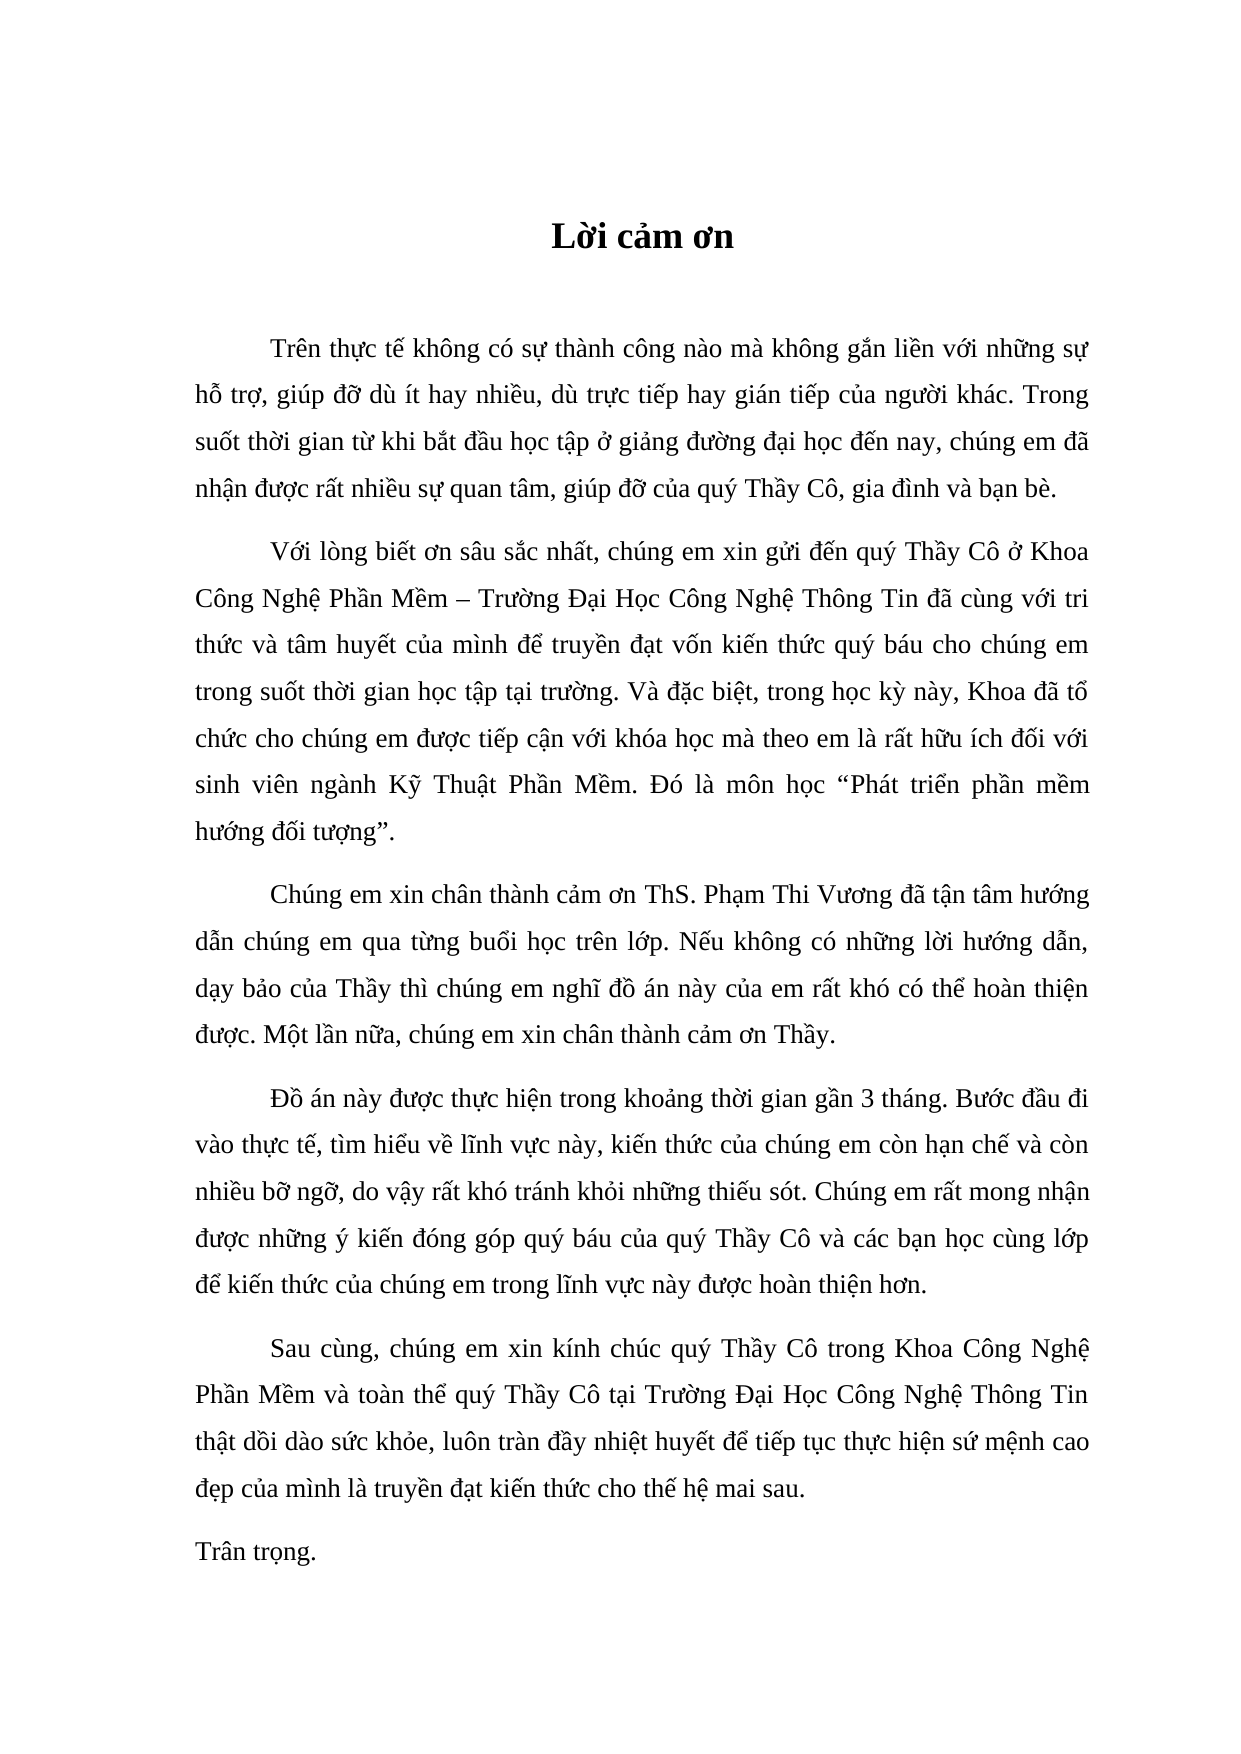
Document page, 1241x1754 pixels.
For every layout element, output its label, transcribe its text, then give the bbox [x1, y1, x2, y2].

text Trân trọng. [195, 1535, 1090, 1566]
text Lời cảm ơn [195, 213, 1090, 256]
text Trên thực tế không có sự thành công nào mà không gắn liền với những sự hỗ trợ, giúp đỡ dù ít hay nhiều, dù trực tiếp hay gián tiếp của người khác. Trong suốt thời gian từ khi bắt đầu học tập ở giảng đường đại học đến nay, chúng em đã nhận được rất nhiều sự quan tâm, giúp đỡ của quý Thầy Cô, gia đình và bạn bè. [195, 332, 1090, 503]
text Chúng em xin chân thành cảm ơn ThS. Phạm Thi Vương đã tận tâm hướng dẫn chúng em qua từng buổi học trên lớp. Nếu không có những lời hướng dẫn, dạy bảo của Thầy thì chúng em nghĩ đồ án này của em rất khó có thể hoàn thiện được. Một lần nữa, chúng em xin chân thành cảm ơn Thầy. [195, 878, 1090, 1049]
text Đồ án này được thực hiện trong khoảng thời gian gần 3 tháng. Bước đầu đi vào thực tế, tìm hiểu về lĩnh vực này, kiến thức của chúng em còn hạn chế và còn nhiều bỡ ngỡ, do vậy rất khó tránh khỏi những thiếu sót. Chúng em rất mong nhận được những ý kiến đóng góp quý báu của quý Thầy Cô và các bạn học cùng lớp để kiến thức của chúng em trong lĩnh vực này được hoàn thiện hơn. [195, 1082, 1090, 1299]
text Với lòng biết ơn sâu sắc nhất, chúng em xin gửi đến quý Thầy Cô ở Khoa Công Nghệ Phần Mềm – Trường Đại Học Công Nghệ Thông Tin đã cùng với tri thức và tâm huyết của mình để truyền đạt vốn kiến thức quý báu cho chúng em trong suốt thời gian học tập tại trường. Và đặc biệt, trong học kỳ này, Khoa đã tổ chức cho chúng em được tiếp cận với khóa học mà theo em là rất hữu ích đối với sinh viên ngành Kỹ Thuật Phần Mềm. Đó là môn học “Phát triển phần mềm hướng đối tượng”. [195, 535, 1090, 846]
text Sau cùng, chúng em xin kính chúc quý Thầy Cô trong Khoa Công Nghệ Phần Mềm và toàn thể quý Thầy Cô tại Trường Đại Học Công Nghệ Thông Tin thật dồi dào sức khỏe, luôn tràn đầy nhiệt huyết để tiếp tục thực hiện sứ mệnh cao đẹp của mình là truyền đạt kiến thức cho thế hệ mai sau. [195, 1332, 1090, 1503]
